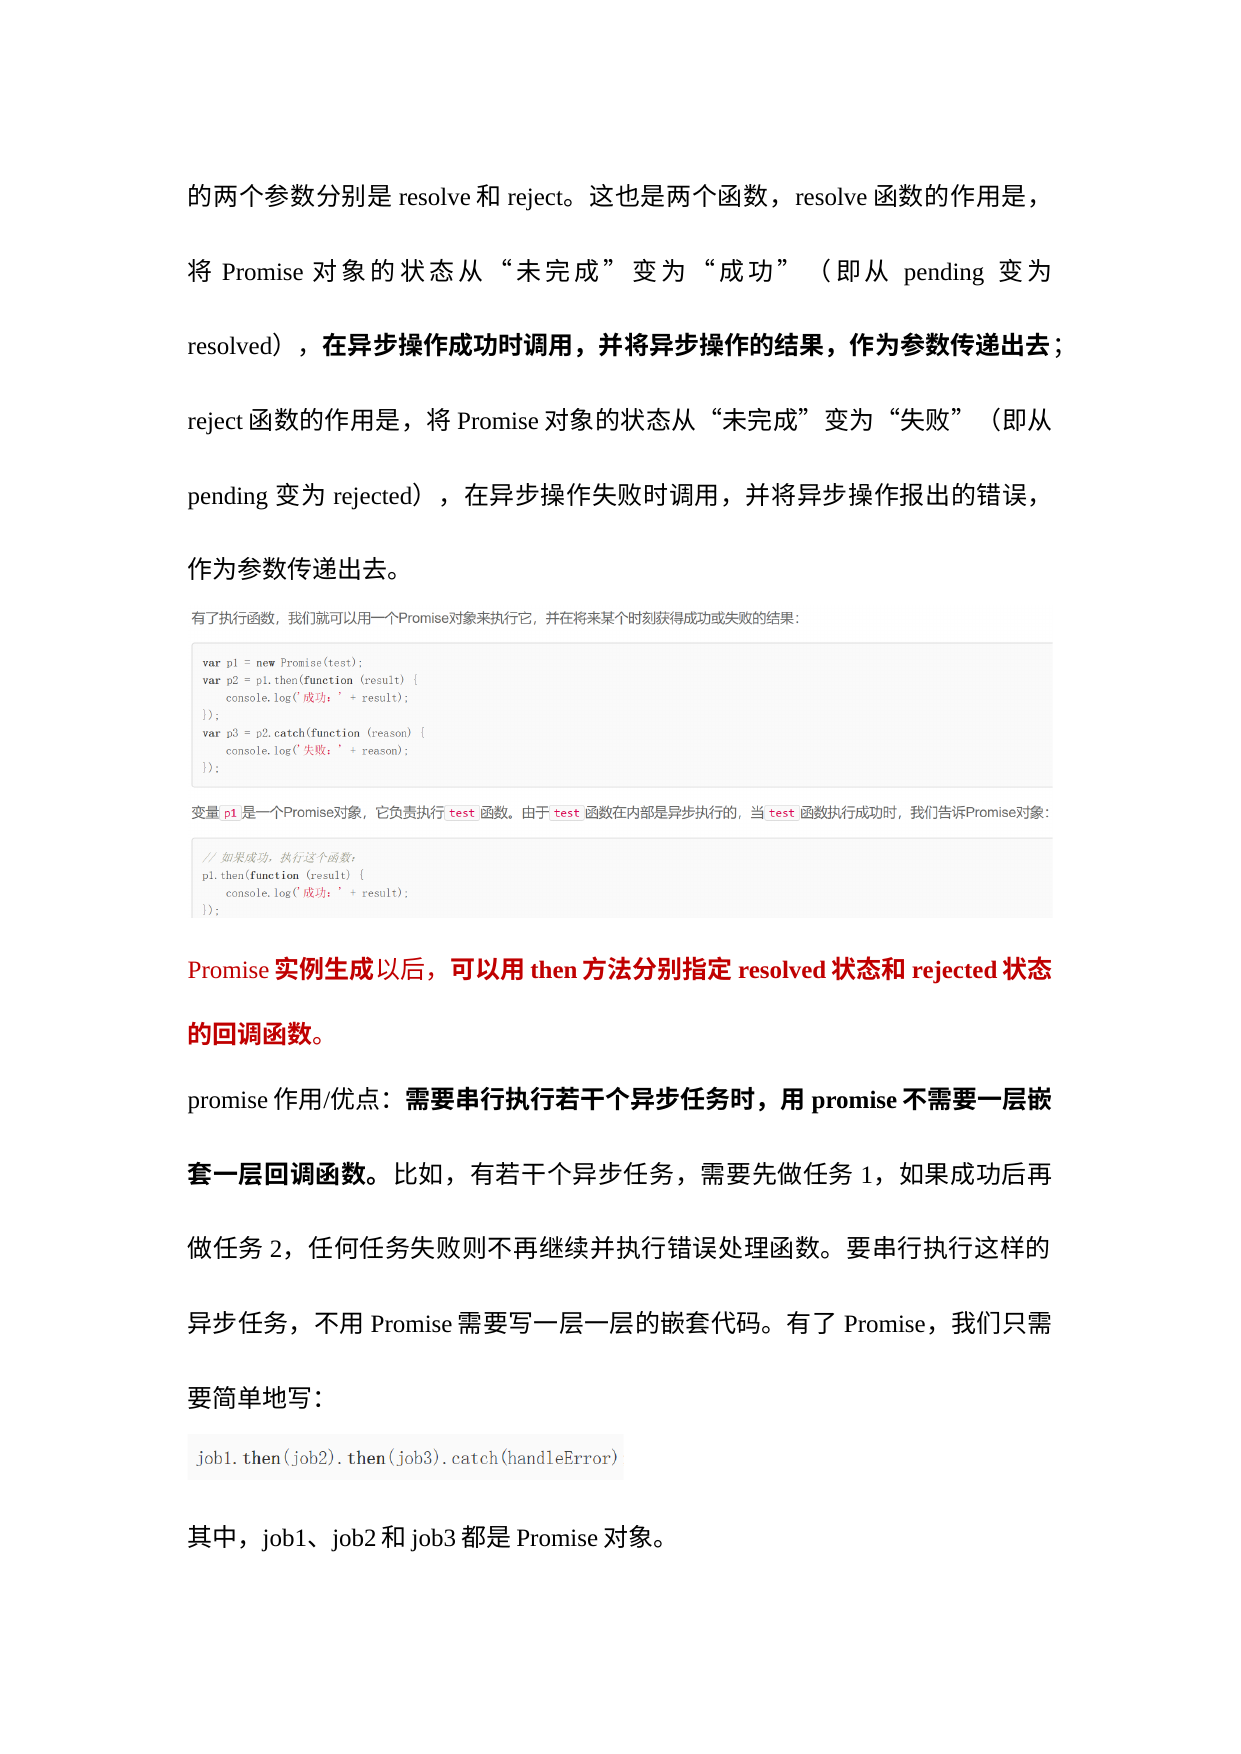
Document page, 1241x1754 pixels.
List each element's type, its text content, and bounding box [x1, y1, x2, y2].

text 其中，job1、job2和job3都是Promise对象。 [187, 1503, 1053, 1568]
picture [187, 605, 1053, 918]
text Promise实例生成以后，可以用then方法分别指定resolved状态和rejected状态的回调函数。 [187, 935, 1053, 1065]
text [187, 162, 1053, 600]
picture [187, 1434, 624, 1480]
text promise作用/优点：需要串行执行若干个异步任务时，用promise不需要一层嵌套一层回调函数。比如，有若干个异步任务，需要先做任务1，如果成功后再做任务2，任何任务失败则不再继续并执行错误处理函数。要串行执行这样的异步任务，不用Promise需要写一层一层的嵌套代码。有了Promise，我们只需要简单地写： [187, 1065, 1053, 1429]
